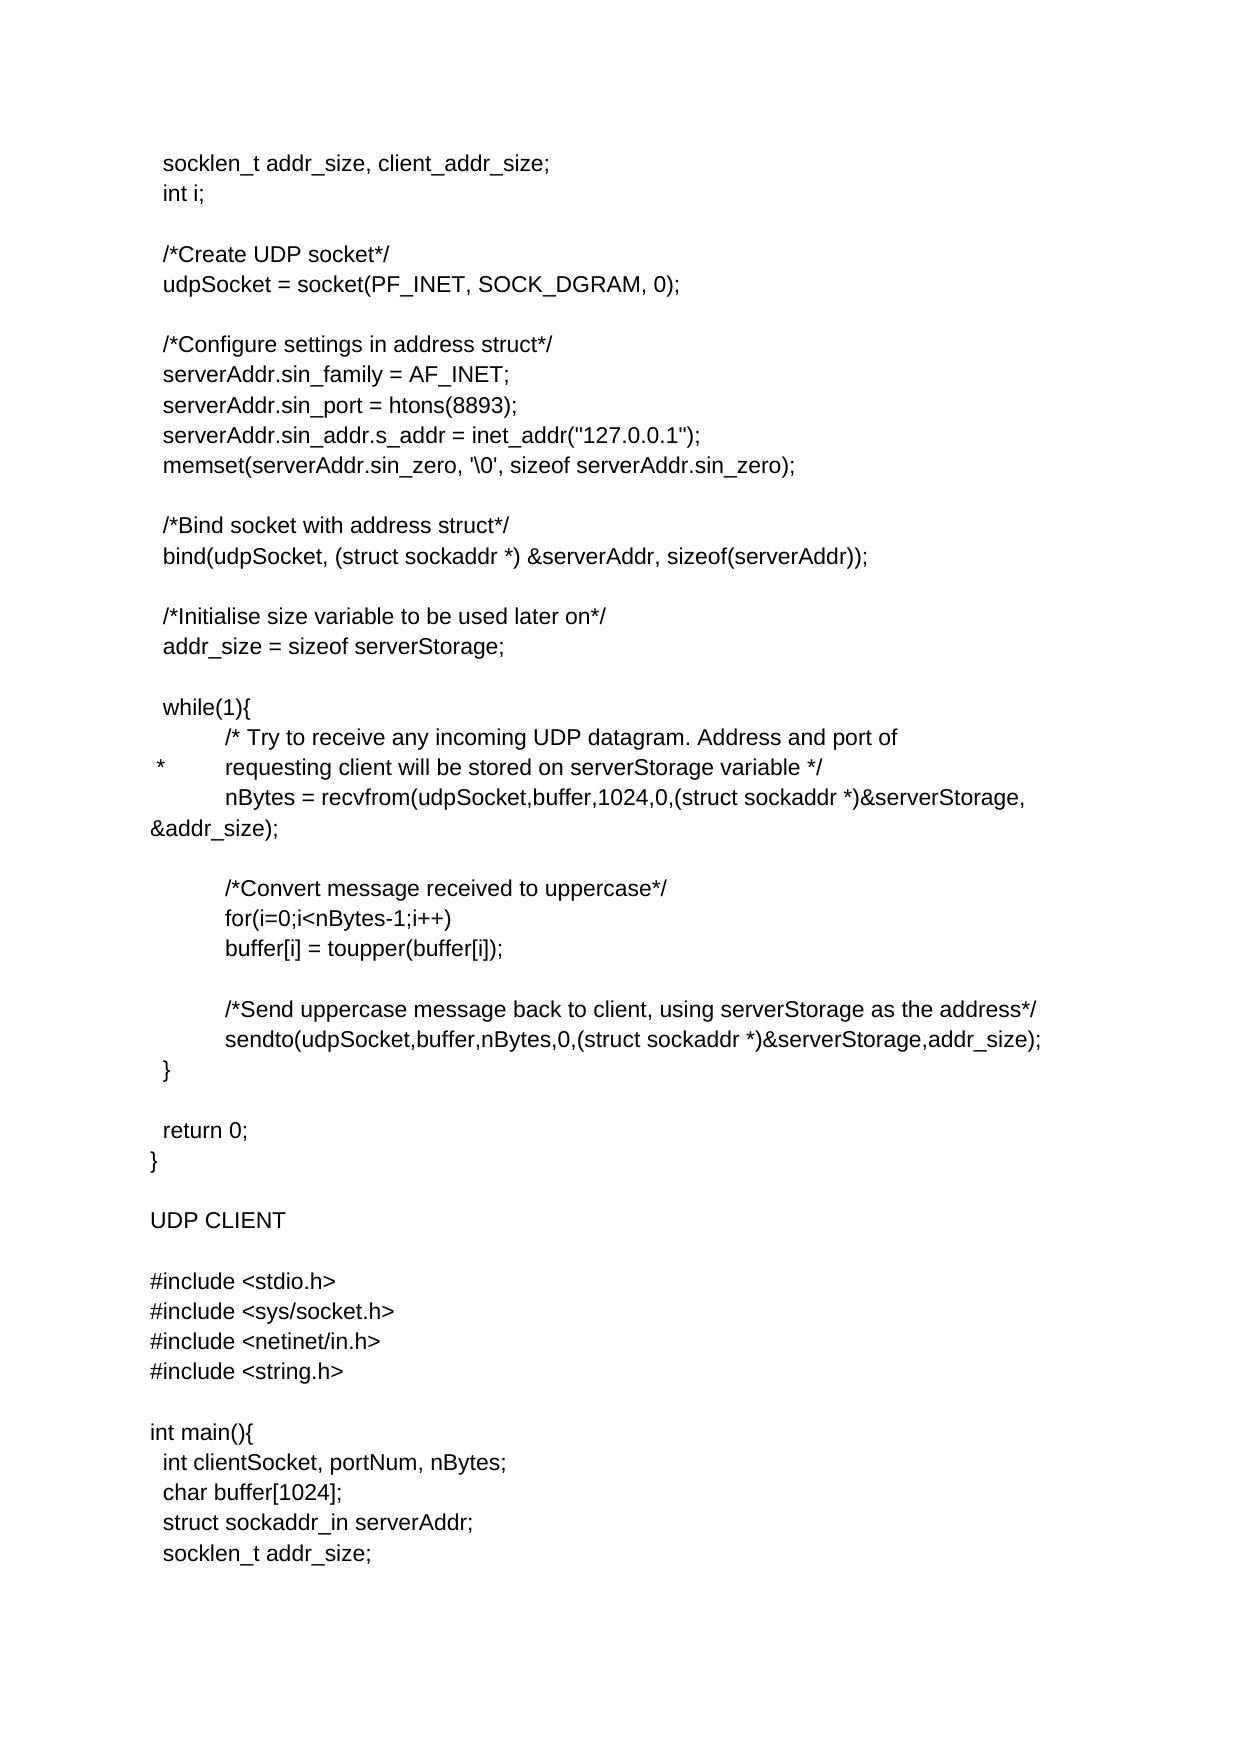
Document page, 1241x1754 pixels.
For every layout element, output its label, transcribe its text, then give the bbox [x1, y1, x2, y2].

text sendto(udpSocket,buffer,nBytes,0,(struct sockaddr *)&serverStorage,addr_size); [150, 1026, 1090, 1052]
text #include <string.h> [150, 1358, 1090, 1385]
text addr_size = sizeof serverStorage; [150, 633, 1090, 660]
text #include <netinet/in.h> [150, 1328, 1090, 1354]
text int clientSocket, portNum, nBytes; [150, 1449, 1090, 1475]
text serverAddr.sin_port = htons(8893); [150, 392, 1090, 418]
text #include <stdio.h> [150, 1268, 1090, 1294]
text /*Send uppercase message back to client, using serverStorage as the address*/ [150, 996, 1090, 1022]
text char buffer[1024]; [150, 1479, 1090, 1506]
text * requesting client will be stored on serverStorage variable */ [150, 754, 1090, 781]
text /*Configure settings in address struct*/ [150, 331, 1090, 358]
text /*Initialise size variable to be used later on*/ [150, 603, 1090, 629]
text #include <sys/socket.h> [150, 1298, 1090, 1324]
text nBytes = recvfrom(udpSocket,buffer,1024,0,(struct sockaddr *)&serverStorage, &addr_size); [150, 784, 1090, 841]
text while(1){ [150, 694, 1090, 720]
text } [150, 1147, 1090, 1173]
text UDP CLIENT [150, 1207, 1090, 1234]
text bind(udpSocket, (struct sockaddr *) &serverAddr, sizeof(serverAddr)); [150, 543, 1090, 569]
text socklen_t addr_size, client_addr_size; [150, 150, 1090, 176]
text /* Try to receive any incoming UDP datagram. Address and port of [150, 724, 1090, 750]
text int main(){ [150, 1419, 1090, 1445]
text return 0; [150, 1117, 1090, 1143]
text udpSocket = socket(PF_INET, SOCK_DGRAM, 0); [150, 271, 1090, 297]
text struct sockaddr_in serverAddr; [150, 1509, 1090, 1536]
text /*Convert message received to uppercase*/ [150, 875, 1090, 901]
text serverAddr.sin_addr.s_addr = inet_addr("127.0.0.1"); [150, 422, 1090, 448]
text buffer[i] = toupper(buffer[i]); [150, 935, 1090, 962]
text /*Bind socket with address struct*/ [150, 512, 1090, 539]
text /*Create UDP socket*/ [150, 241, 1090, 267]
text socklen_t addr_size; [150, 1539, 1090, 1566]
text } [150, 1056, 1090, 1083]
text serverAddr.sin_family = AF_INET; [150, 361, 1090, 388]
text for(i=0;i<nBytes-1;i++) [150, 905, 1090, 932]
text memset(serverAddr.sin_zero, '\0', sizeof serverAddr.sin_zero); [150, 452, 1090, 478]
text int i; [150, 180, 1090, 207]
